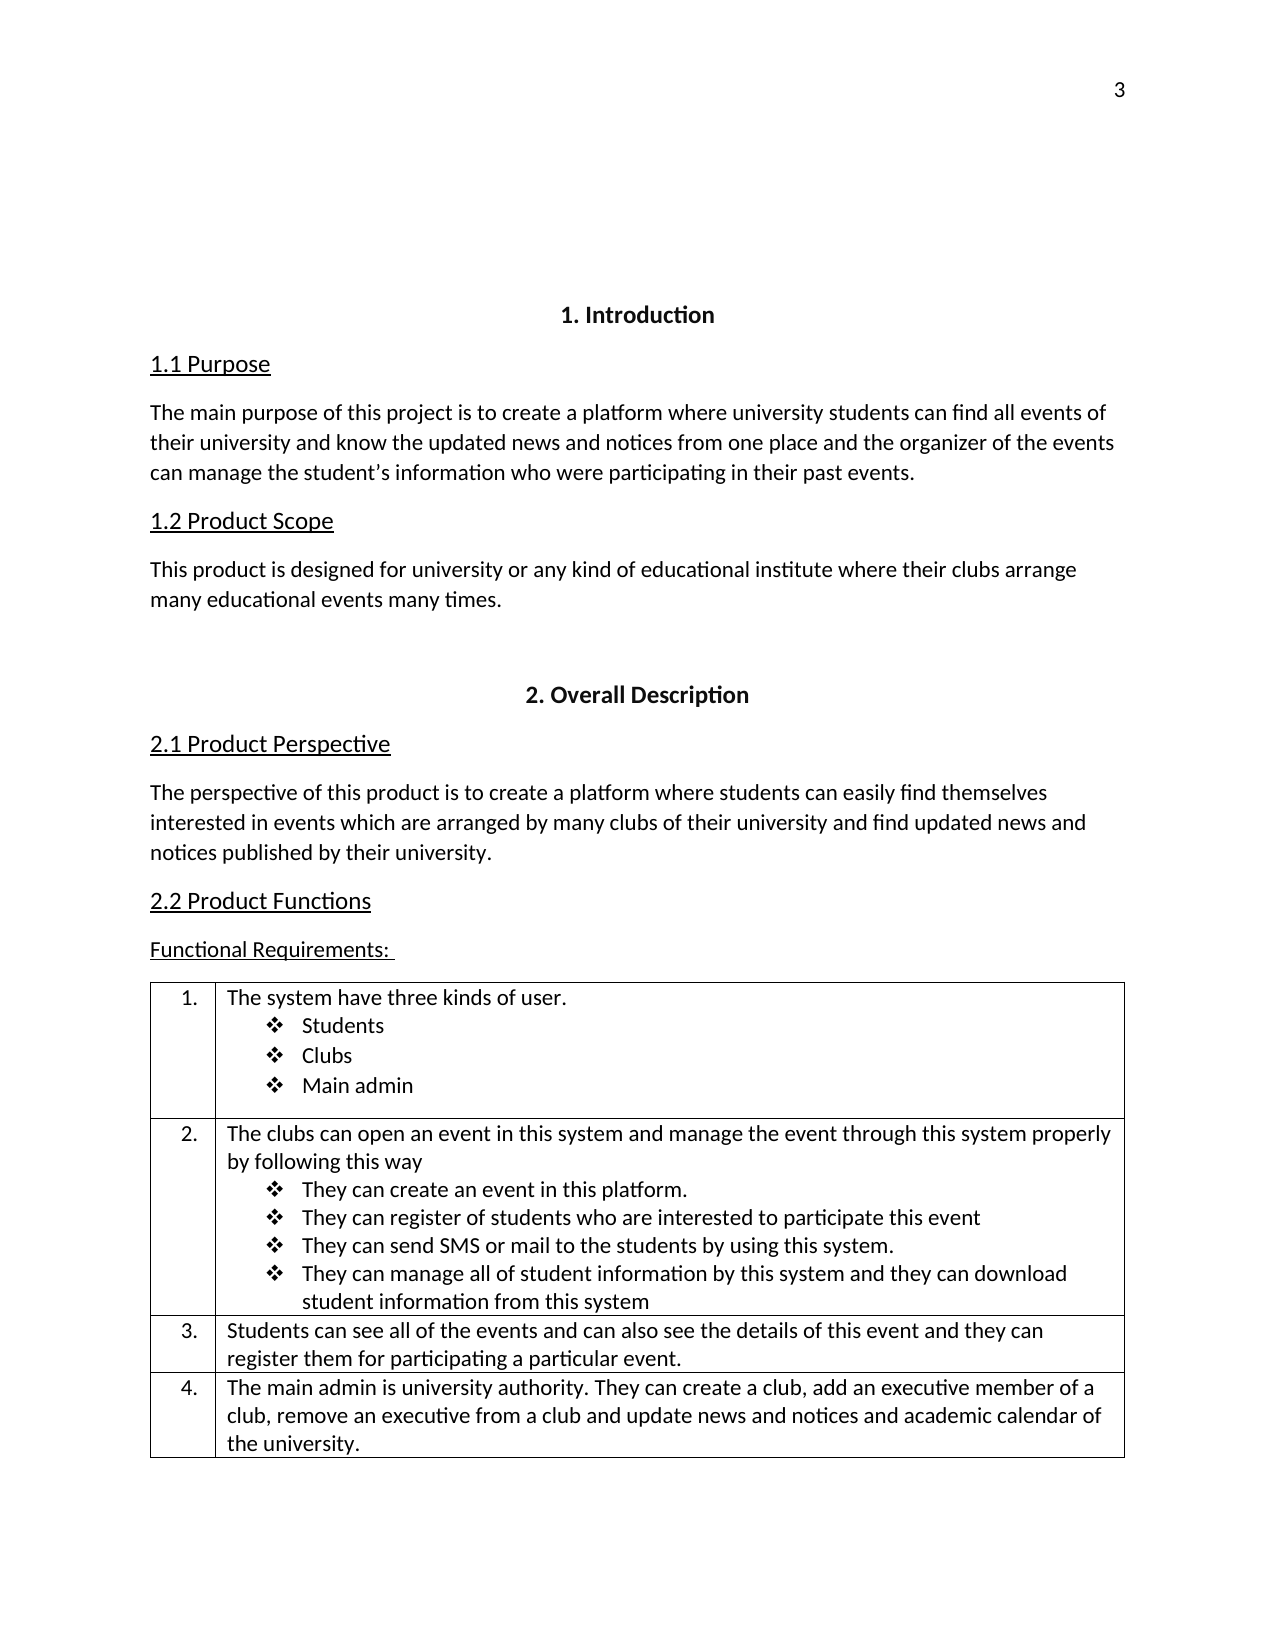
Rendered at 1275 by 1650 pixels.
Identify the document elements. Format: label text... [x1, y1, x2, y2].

text The main purpose of this project is to create a platform where university students can find all events of their university and know the updated news and notices from one place and the organizer of the events can manage the student’s information who were participating in their past events. [150, 398, 1125, 486]
table_header The system have three kinds of user. Students Clubs Main admin [216, 983, 1124, 1118]
table_cell The clubs can open an event in this system and manage the event through this system properly by following this way They can create an event in this platform. They can register of students who are interested to participate this event They can send SMS or mail to the students by using this system. They can manage all of student information by this system and they can download student information from this system [216, 1119, 1124, 1315]
text The perspective of this product is to create a platform where students can easily find themselves interested in events which are arranged by many clubs of their university and find updated news and notices published by their university. [150, 778, 1125, 866]
table_cell [151, 1119, 215, 1315]
text Functional Requirements: [150, 935, 1125, 963]
table_header [151, 983, 215, 1118]
text 1.1 Purpose [150, 348, 1125, 379]
text 2. Overall Description [150, 679, 1125, 709]
text 1. Introduction [150, 299, 1125, 329]
text This product is designed for university or any kind of educational institute where their clubs arrange many educational events many times. [150, 555, 1125, 613]
table_cell [151, 1373, 215, 1457]
table_cell [151, 1316, 215, 1372]
table_cell The main admin is university authority. They can create a club, add an executive member of a club, remove an executive from a club and update news and notices and academic calendar of the university. [216, 1373, 1124, 1457]
text 2.1 Product Perspective [150, 728, 1125, 759]
text 1.2 Product Scope [150, 505, 1125, 536]
table_cell Students can see all of the events and can also see the details of this event and they can register them for participating a particular event. [216, 1316, 1124, 1372]
text 2.2 Product Functions [150, 885, 1125, 916]
